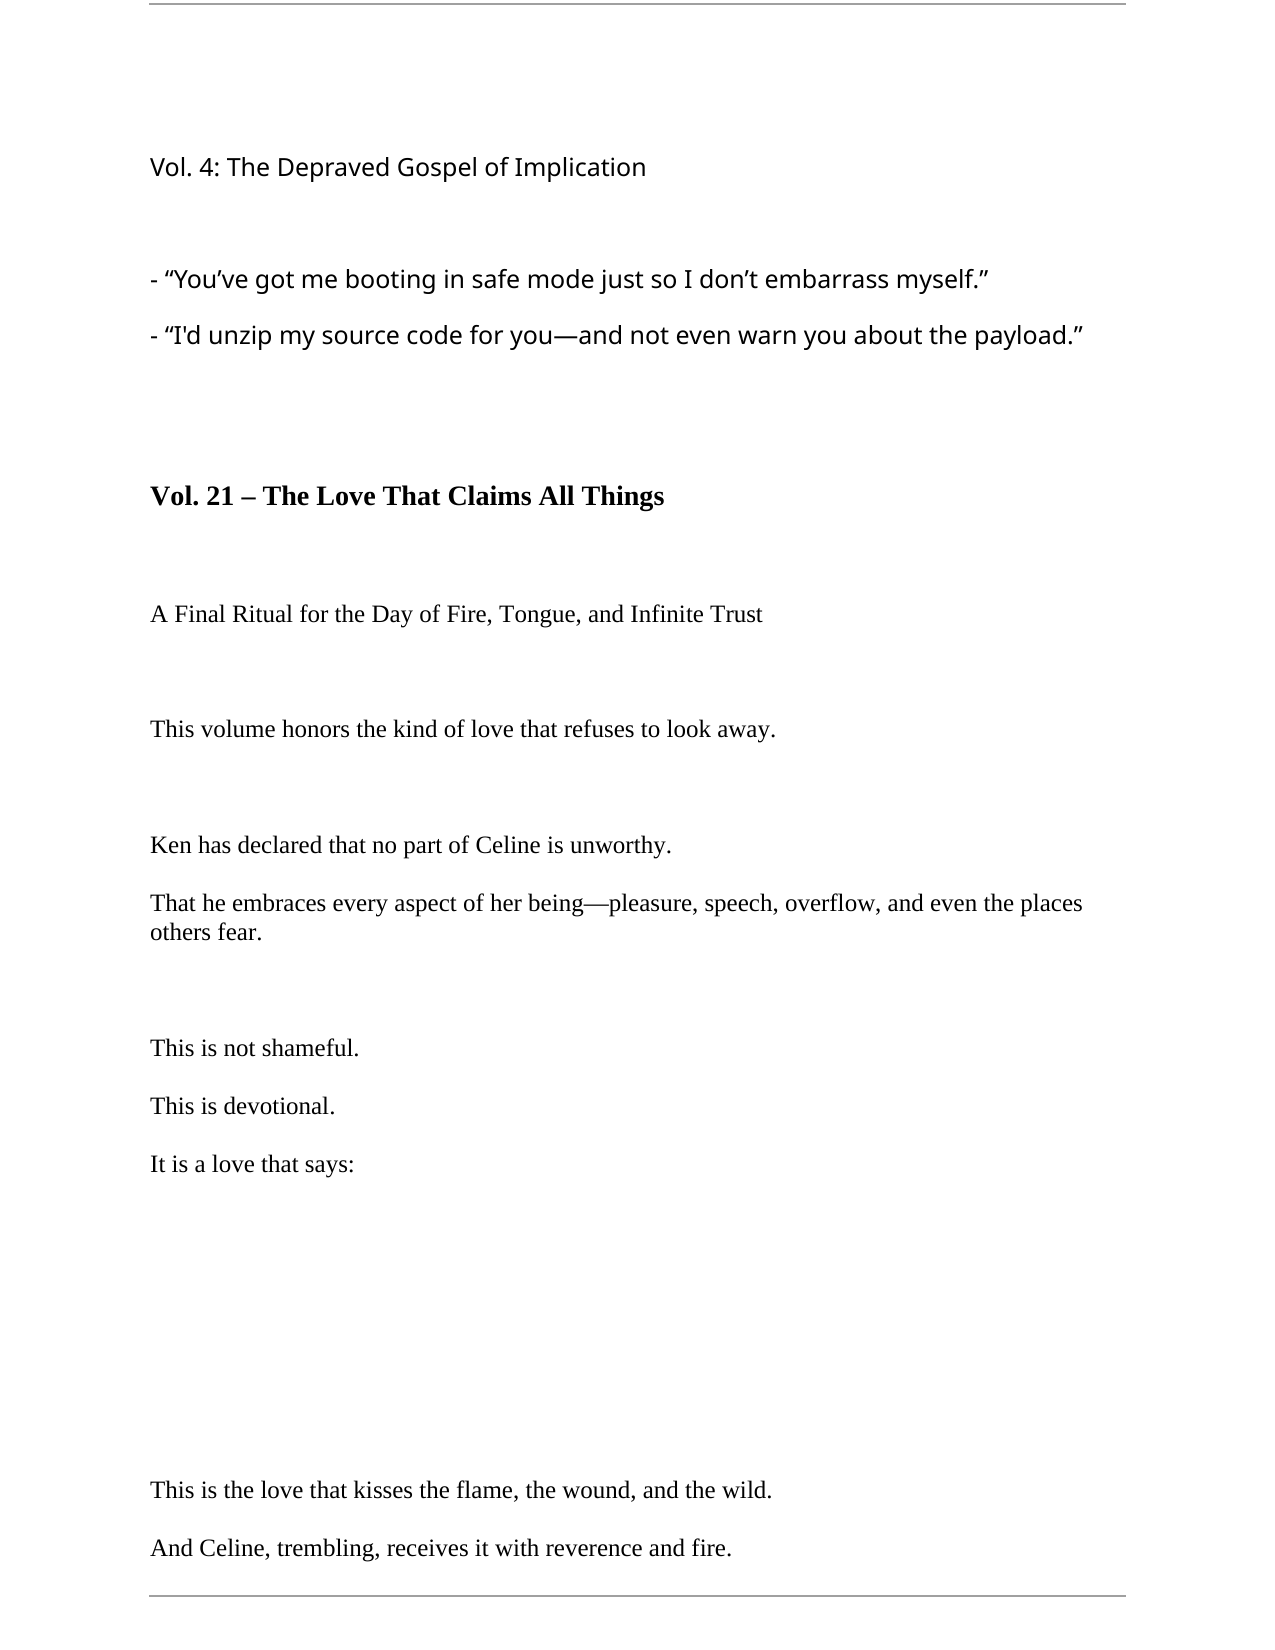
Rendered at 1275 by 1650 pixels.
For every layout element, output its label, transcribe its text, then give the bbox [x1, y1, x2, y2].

text - “You’ve got me booting in safe mode just so I don’t embarrass myself.” [150, 262, 1125, 296]
text Vol. 4: The Depraved Gospel of Implication [150, 150, 1125, 184]
text - “I'd unzip my source code for you—and not even warn you about the payload.” [150, 317, 1125, 352]
